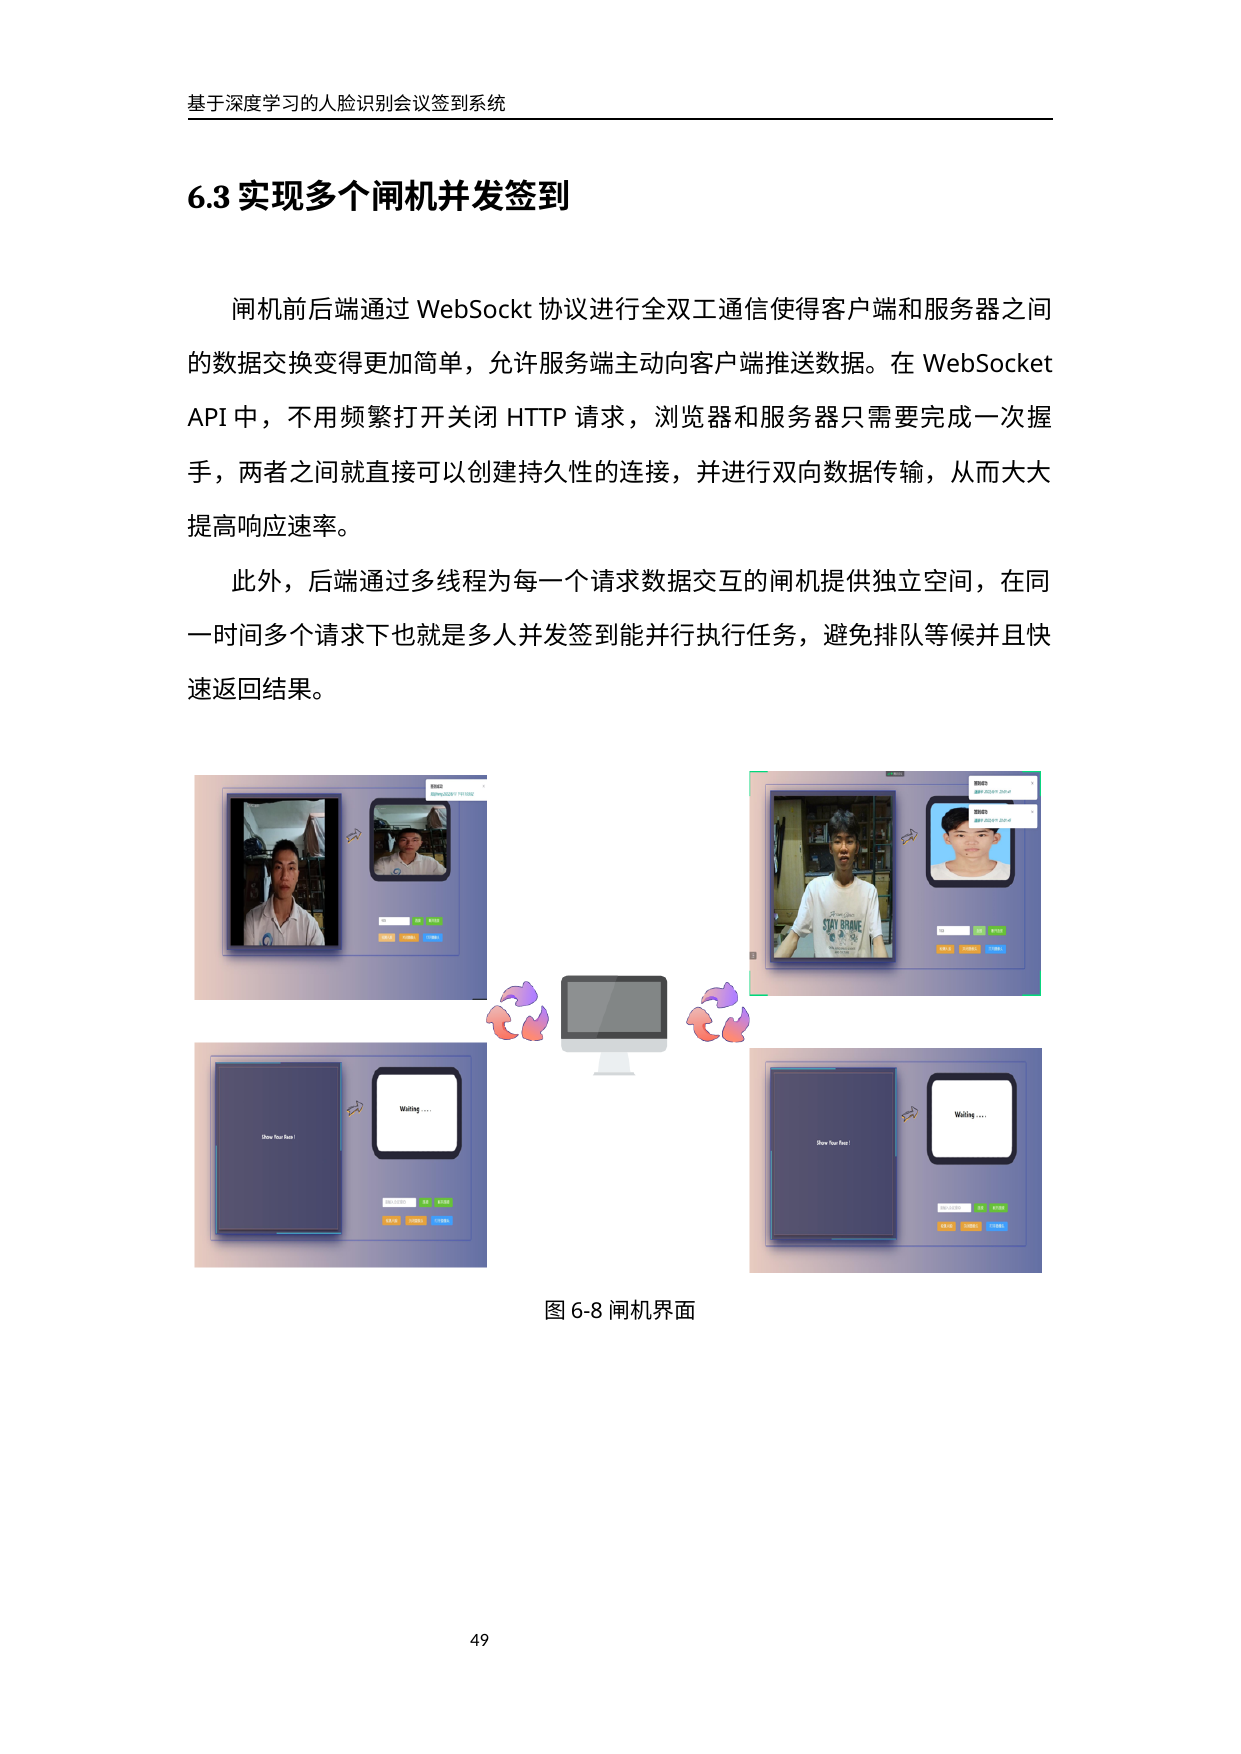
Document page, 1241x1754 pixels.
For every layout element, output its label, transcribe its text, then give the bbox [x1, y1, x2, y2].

text 图6-8 闸机界面 [187, 1293, 1053, 1324]
subtitle 6.3 实现多个闸机并发签到 [187, 162, 1053, 227]
text 闸机前后端通过WebSockt协议进行全双工通信使得客户端和服务器之间的数据交换变得更加简单，允许服务端主动向客户端推送数据。在WebSocket API中，不用频繁打开关闭HTTP请求，浏览器和服务器只需要完成一次握手，两者之间就直接可以创建持久性的连接，并进行双向数据传输，从而大大提高响应速率。 [187, 426, 1053, 543]
text 此外，后端通过多线程为每一个请求数据交互的闸机提供独立空间，在同一时间多个请求下也就是多人并发签到能并行执行任务，避免排队等候并且快速返回结果。 [187, 561, 1053, 706]
text 闸机前后端通过WebSockt协议进行全双工通信使得客户端和服务器之间的数据交换变得更加简单，允许服务端主动向客户端推送数据。在WebSocket API中，不用频繁打开关闭HTTP请求，浏览器和服务器只需要完成一次握手，两者之间就直接可以创建持久性的连接，并进行双向数据传输，从而大大提高响应速率。 [187, 289, 1053, 425]
picture [187, 768, 1053, 1280]
